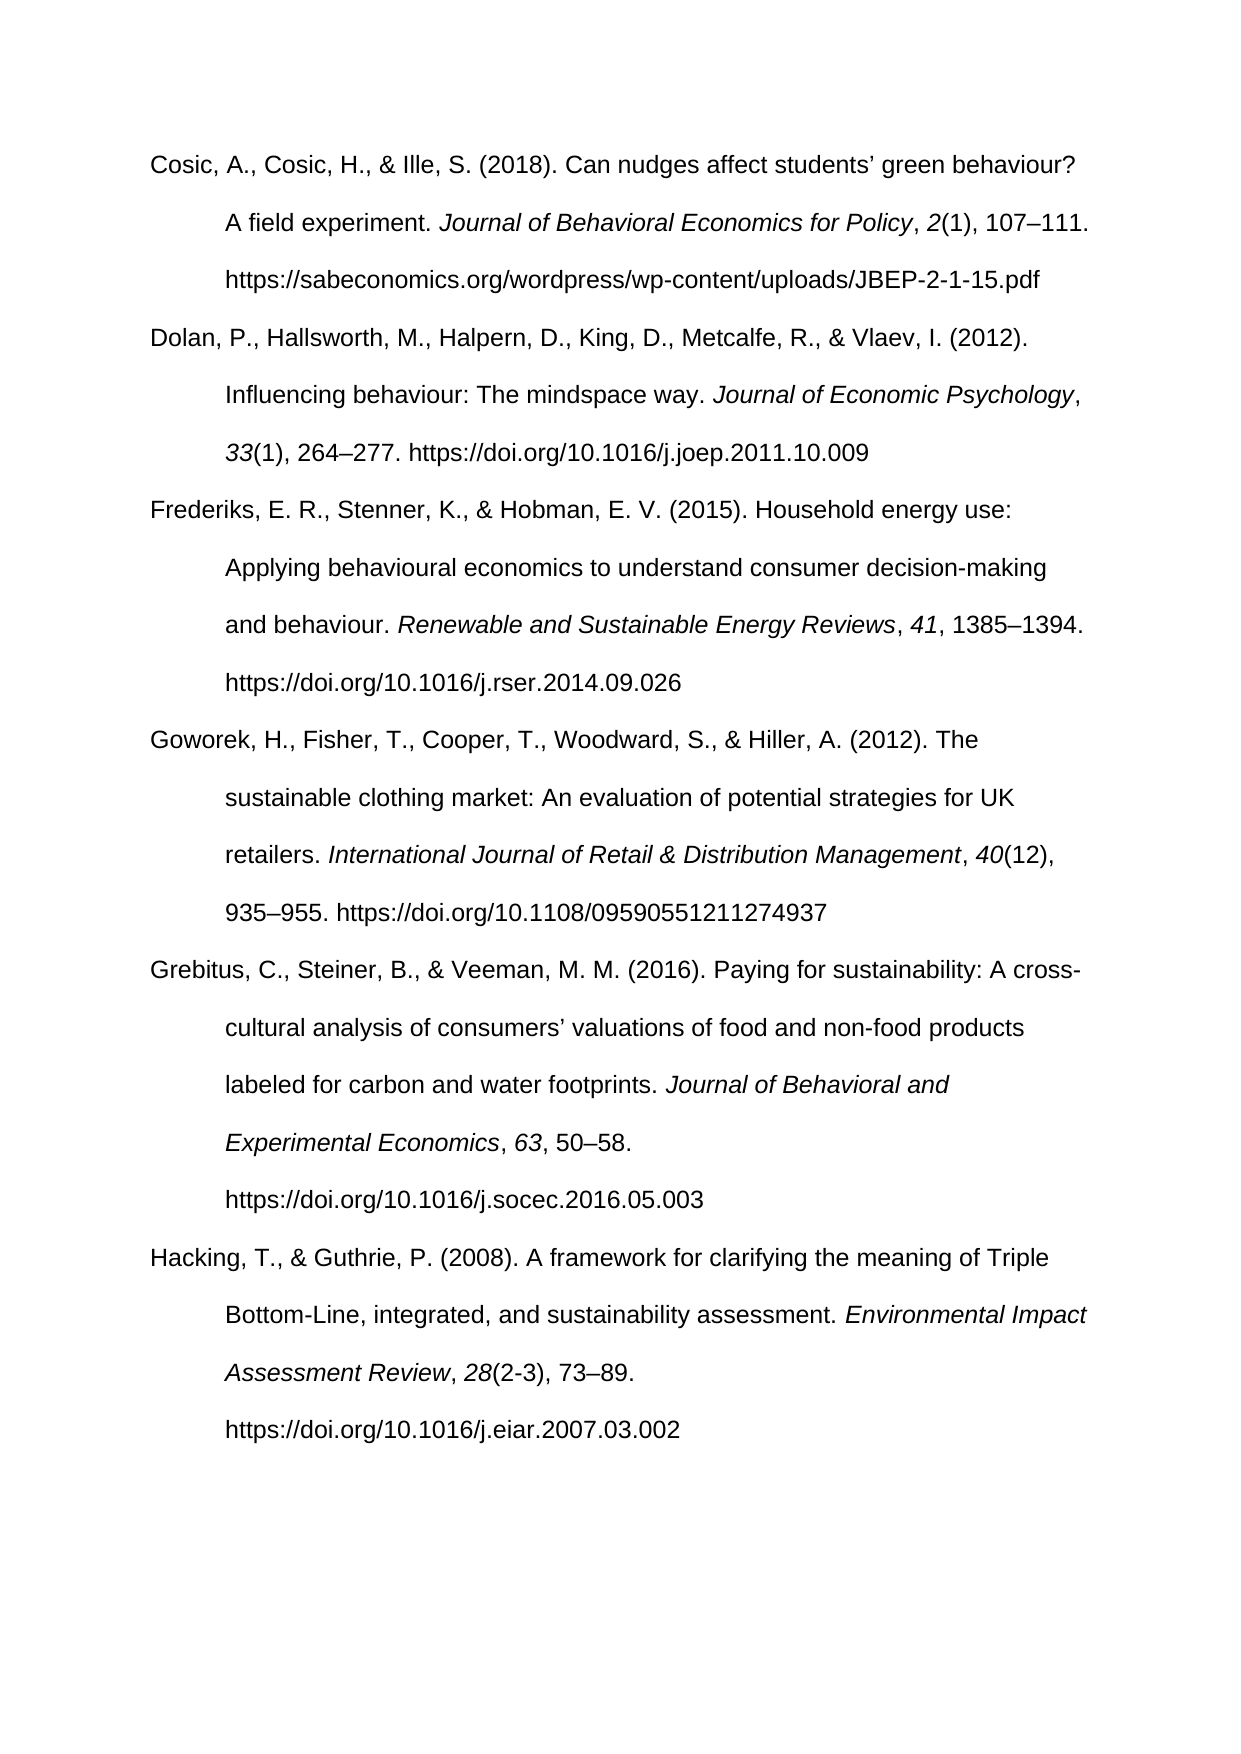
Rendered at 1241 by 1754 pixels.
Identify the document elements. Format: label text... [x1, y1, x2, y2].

text Cosic, A., Cosic, H., & Ille, S. (2018). Can nudges affect students’ green behaviour? A field experiment. Journal of Behavioral Economics for Policy, 2(1), 107–111. https://sabeconomics.org/wordpress/wp-content/uploads/JBEP-2-1-15.pdf [150, 150, 1090, 294]
text Dolan, P., Hallsworth, M., Halpern, D., King, D., Metcalfe, R., & Vlaev, I. (2012). Influencing behaviour: The mindspace way. Journal of Economic Psychology, 33(1), 264–277. https://doi.org/10.1016/j.joep.2011.10.009 [150, 322, 1090, 466]
text Hacking, T., & Guthrie, P. (2008). A framework for clarifying the meaning of Triple Bottom-Line, integrated, and sustainability assessment. Environmental Impact Assessment Review, 28(2-3), 73–89. https://doi.org/10.1016/j.eiar.2007.03.002 [150, 1242, 1090, 1444]
text Goworek, H., Fisher, T., Cooper, T., Woodward, S., & Hiller, A. (2012). The sustainable clothing market: An evaluation of potential strategies for UK retailers. International Journal of Retail & Distribution Management, 40(12), 935–955. https://doi.org/10.1108/09590551211274937 [150, 725, 1090, 926]
text Grebitus, C., Steiner, B., & Veeman, M. M. (2016). Paying for sustainability: A cross-cultural analysis of consumers’ valuations of food and non-food products labeled for carbon and water footprints. Journal of Behavioral and Experimental Economics, 63, 50–58. https://doi.org/10.1016/j.socec.2016.05.003 [150, 955, 1090, 1214]
text Frederiks, E. R., Stenner, K., & Hobman, E. V. (2015). Household energy use: Applying behavioural economics to understand consumer decision-making and behaviour. Renewable and Sustainable Energy Reviews, 41, 1385–1394. https://doi.org/10.1016/j.rser.2014.09.026 [150, 495, 1090, 696]
